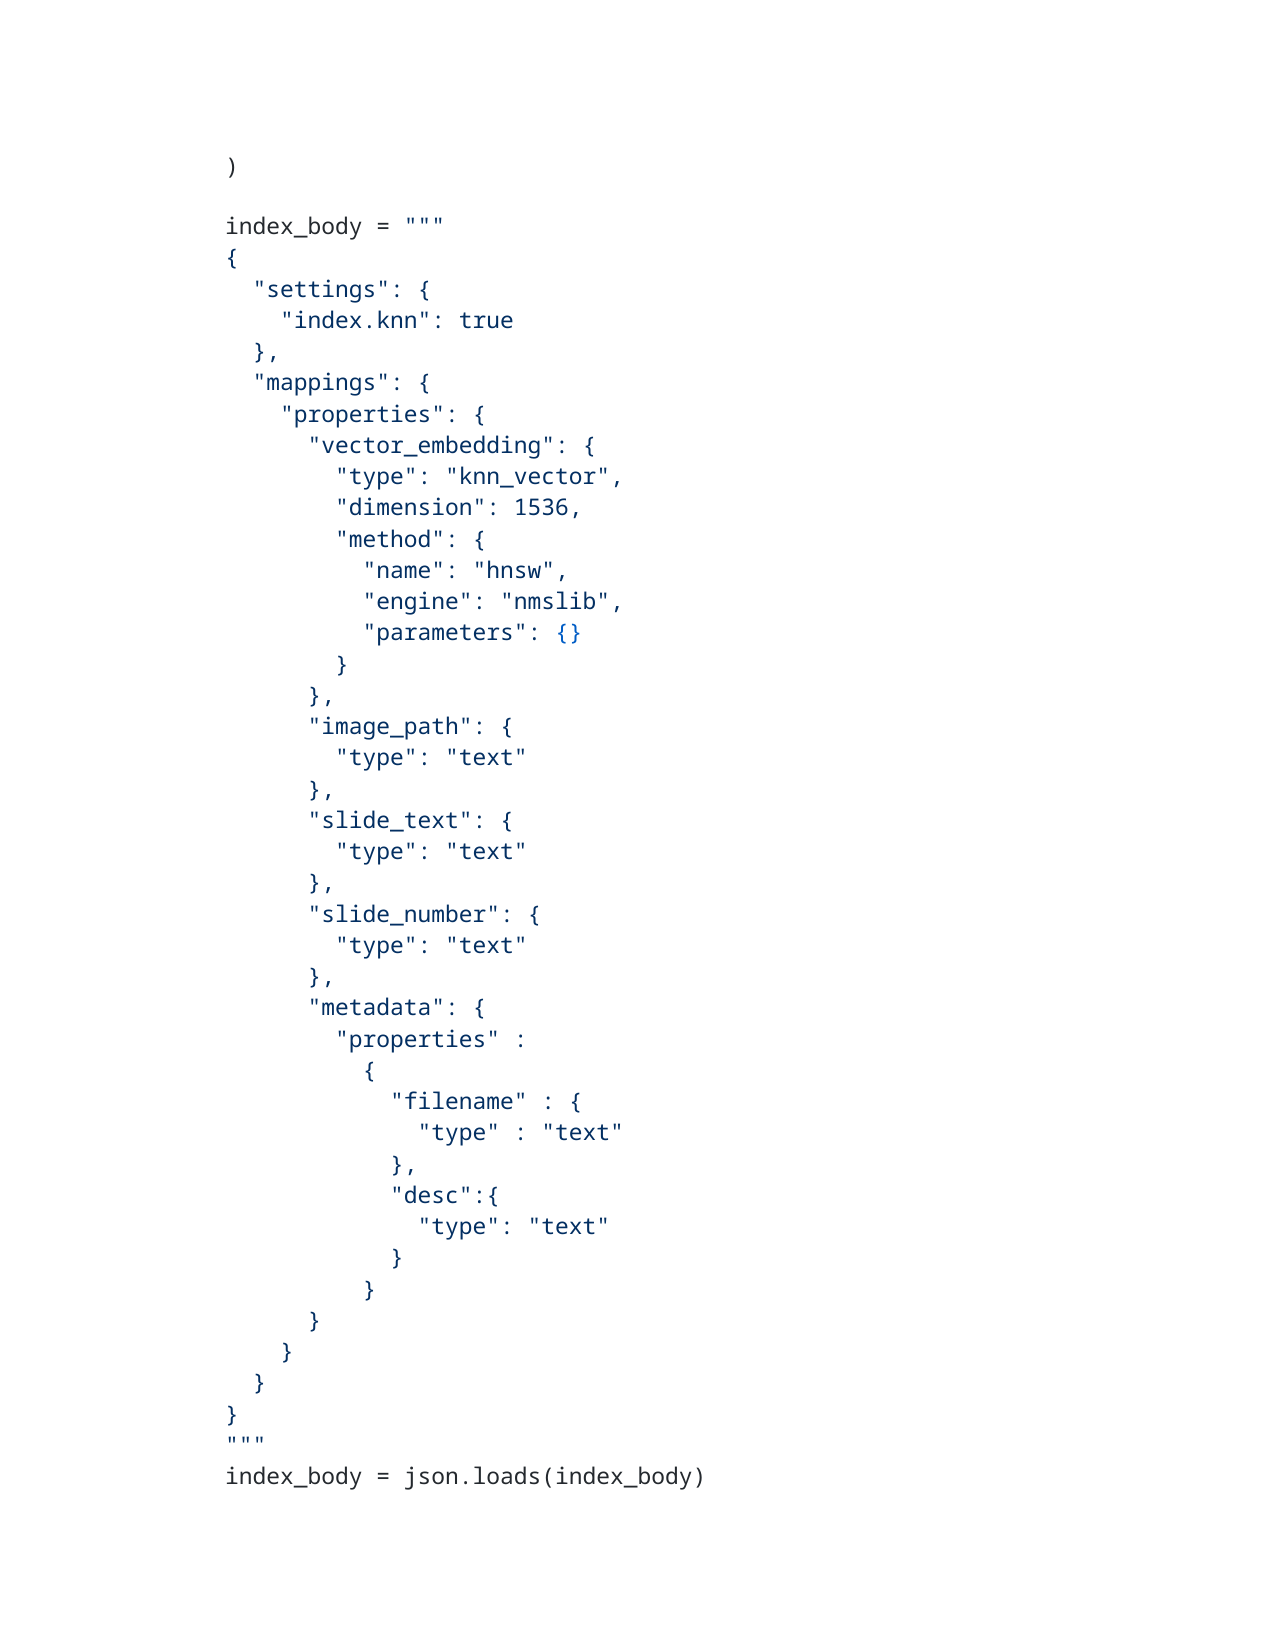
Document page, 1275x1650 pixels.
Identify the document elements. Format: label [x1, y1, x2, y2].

list [175, 150, 1125, 1491]
